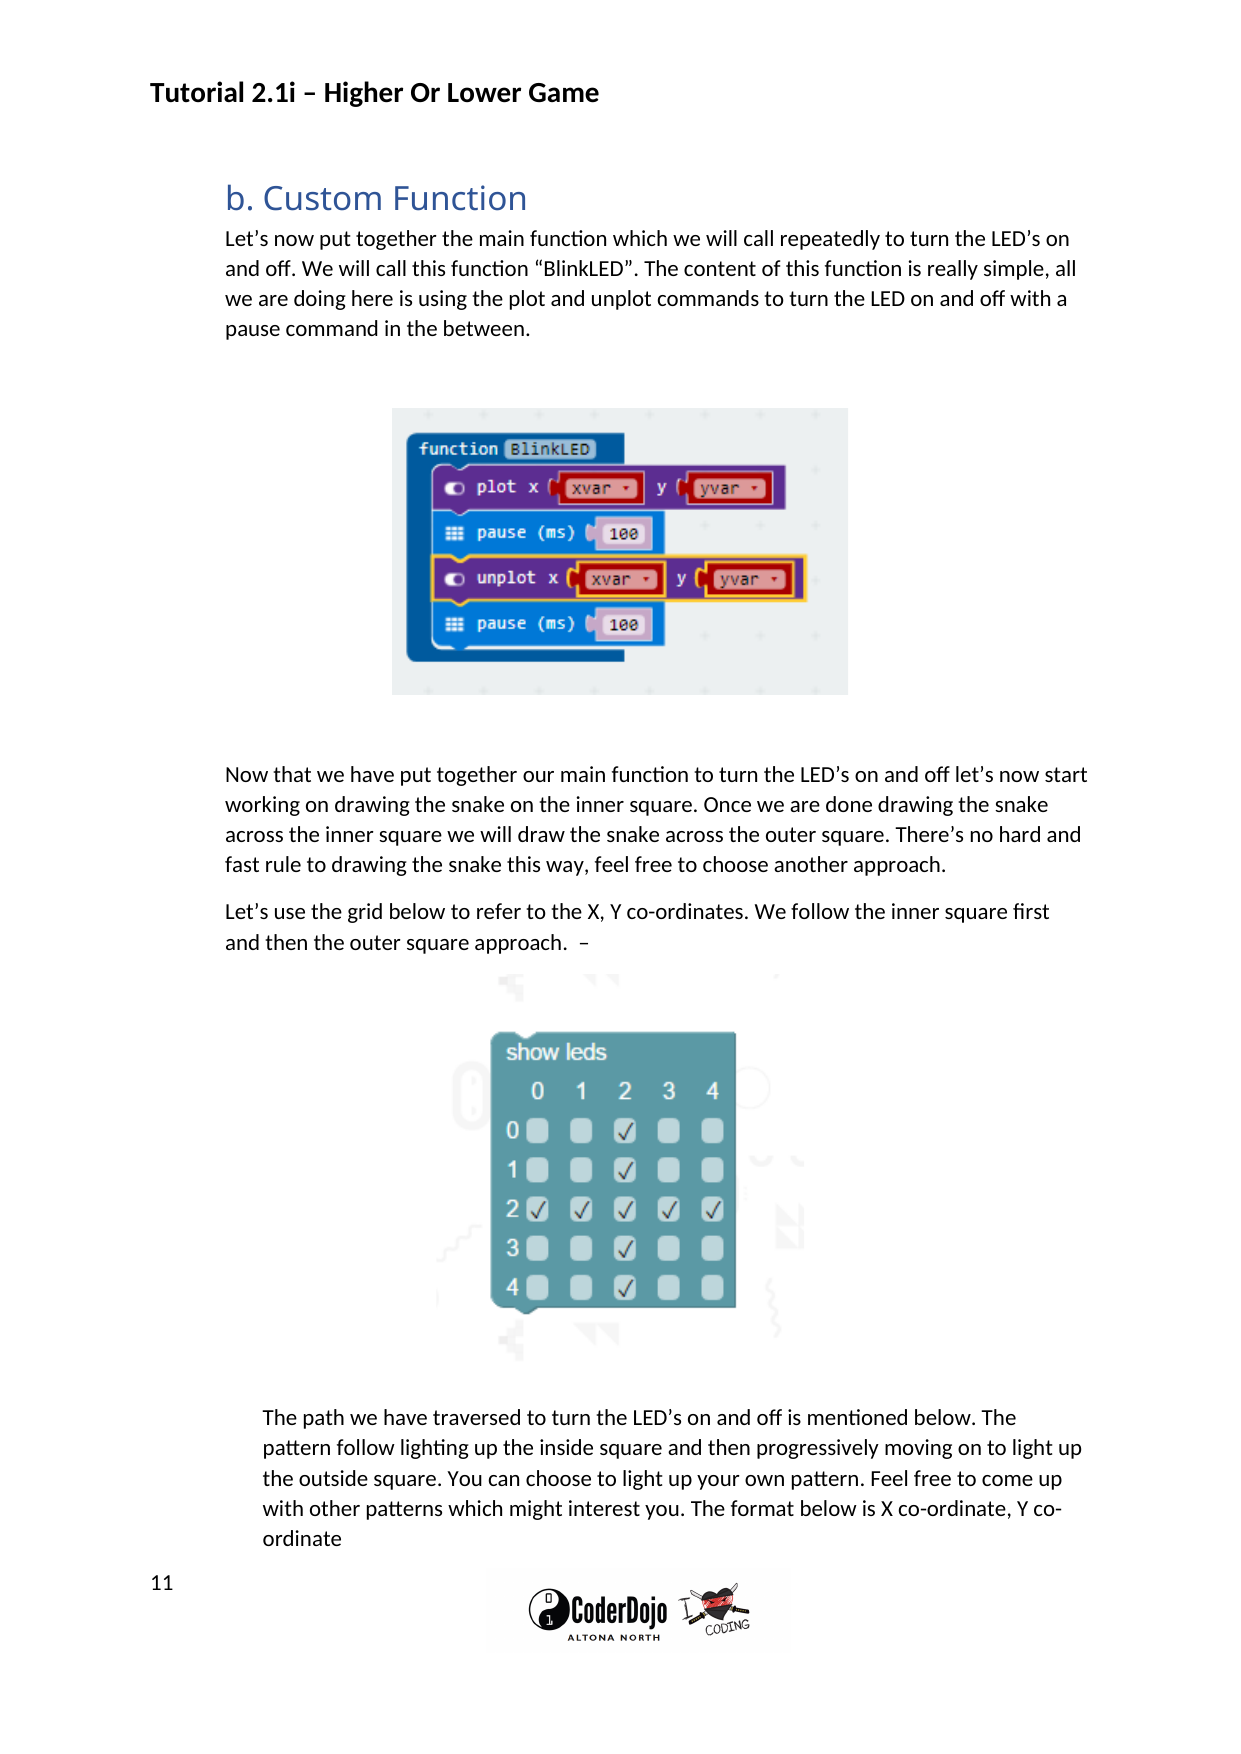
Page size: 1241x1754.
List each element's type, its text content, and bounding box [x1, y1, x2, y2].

subtitle Custom Function [225, 175, 1090, 220]
text Let’s use the grid below to refer to the X, Y co-ordinates. We follow the inner square first and then the outer square approach. – [225, 897, 1090, 956]
text Let’s now put together the main function which we will call repeatedly to turn the LED’s on and off. We will call this function “BlinkLED”. The content of this function is really simple, all we are doing here is using the plot and unplot commands to turn the LED on and off with a pause command in the between. [225, 224, 1090, 343]
text The path we have traversed to turn the LED’s on and off is mentioned below. The pattern follow lighting up the inside square and then progressively moving on to light up the outside square. You can choose to light up your own pattern. Feel free to come up with other patterns which might interest you. The format below is X co-ordinate, Y co-ordinate [262, 1403, 1090, 1552]
picture [436, 974, 805, 1385]
text Now that we have put together our main function to turn the LED’s on and off let’s now start working on drawing the snake on the inner square. Once we are done drawing the snake across the inner square we will draw the snake across the outer square. There’s no hard and fast rule to drawing the snake this way, feel free to choose another approach. [225, 760, 1090, 879]
picture [392, 408, 849, 695]
picture [486, 1568, 792, 1653]
